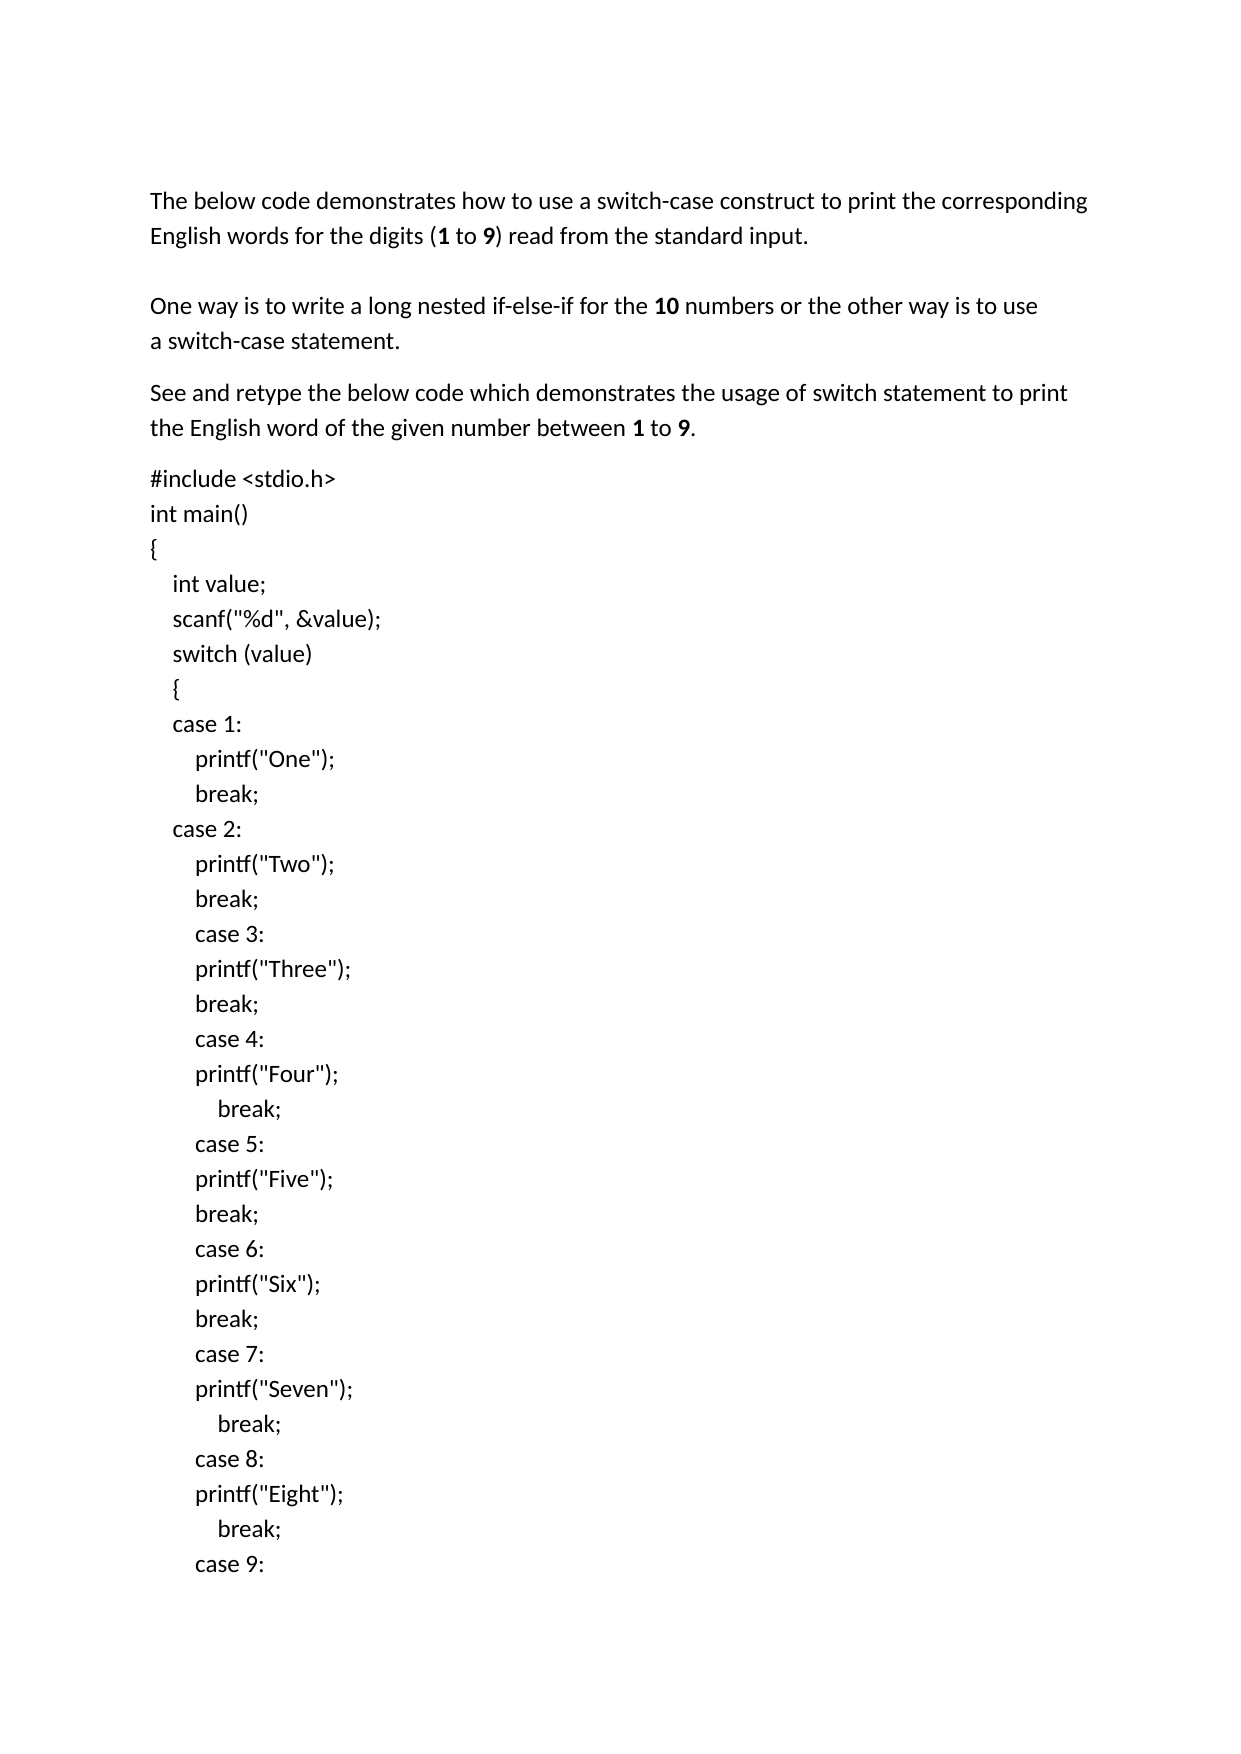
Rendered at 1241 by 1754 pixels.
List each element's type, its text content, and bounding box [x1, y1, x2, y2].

text See and retype the below code which demonstrates the usage of switch statement to print the English word of the given number between 1 to 9. [150, 377, 1090, 442]
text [150, 463, 1090, 1579]
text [150, 150, 1090, 356]
